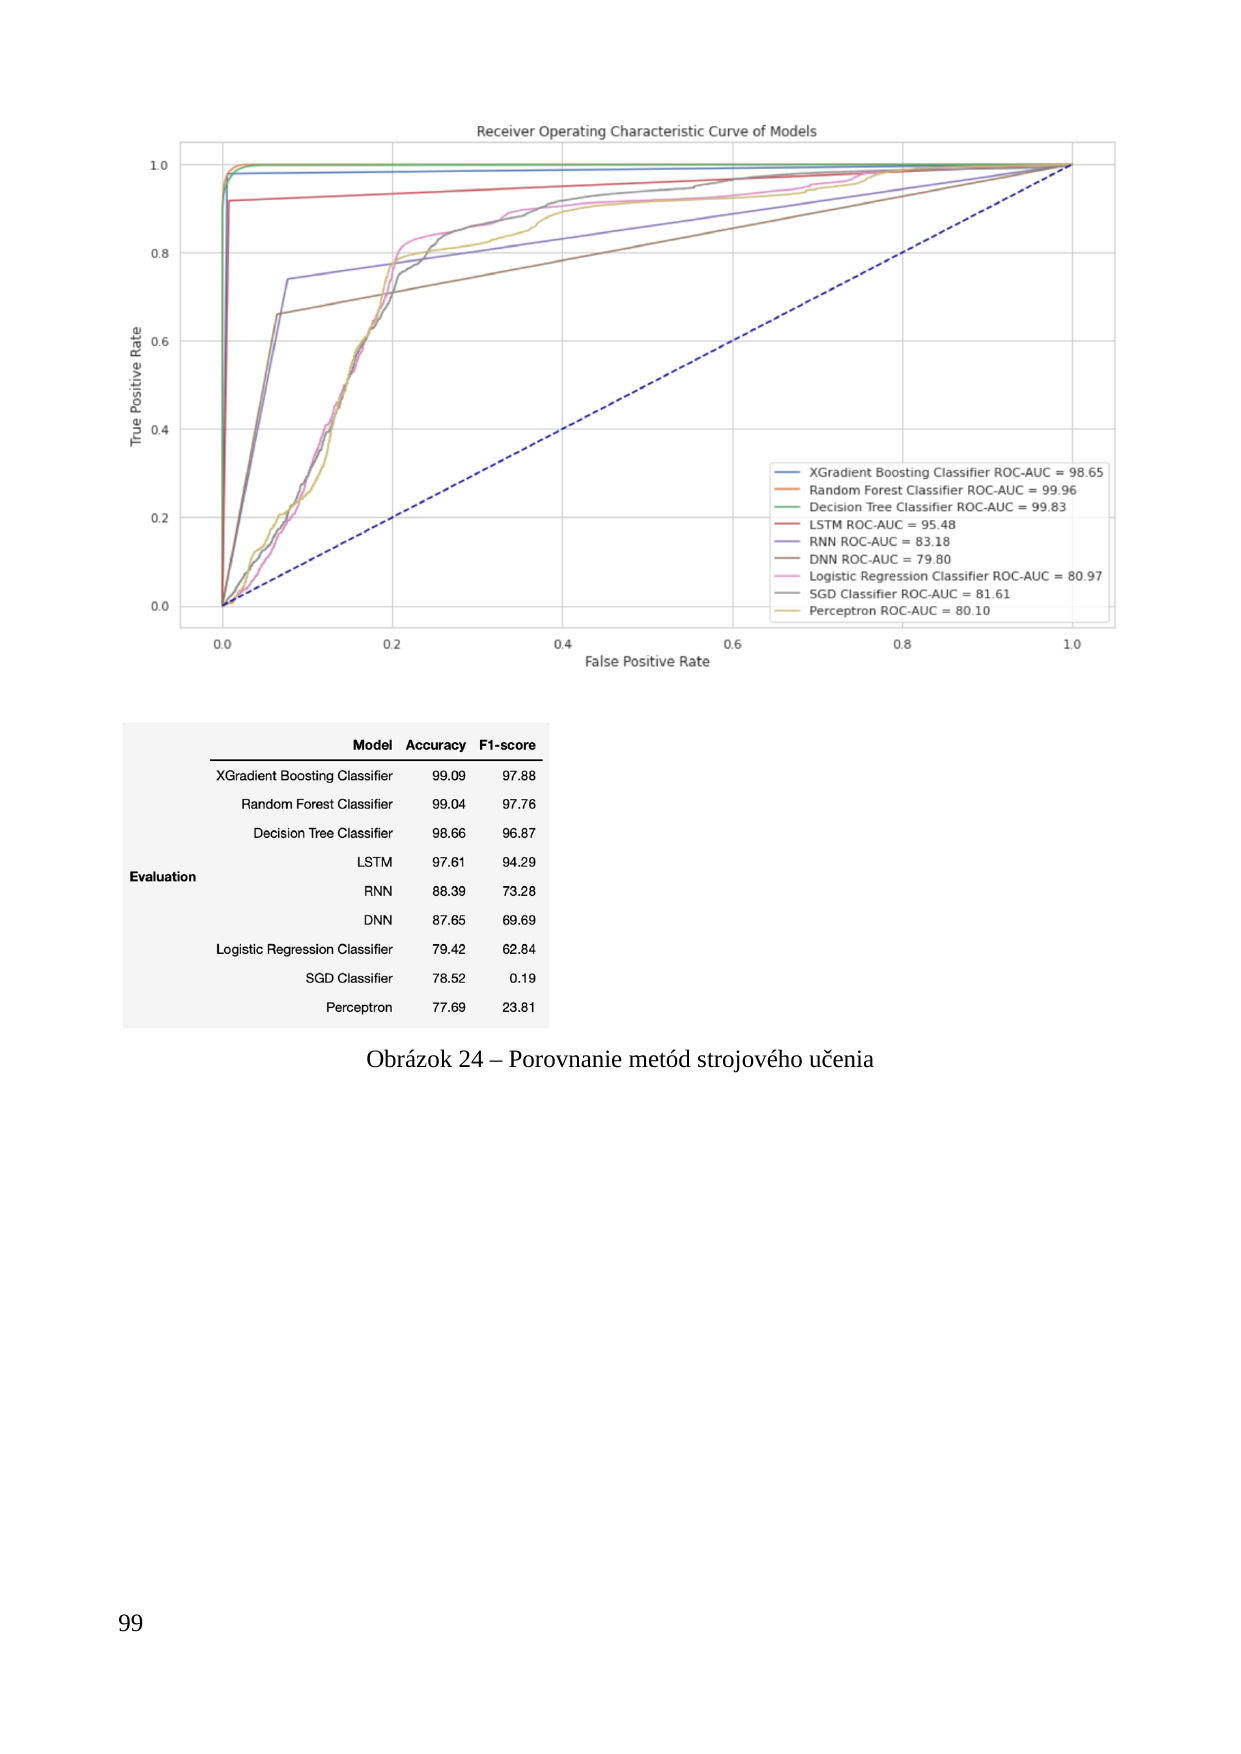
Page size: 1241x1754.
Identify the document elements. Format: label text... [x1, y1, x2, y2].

picture [118, 118, 1123, 1030]
text Obrázok 24 – Porovnanie metód strojového učenia [118, 1044, 1122, 1073]
